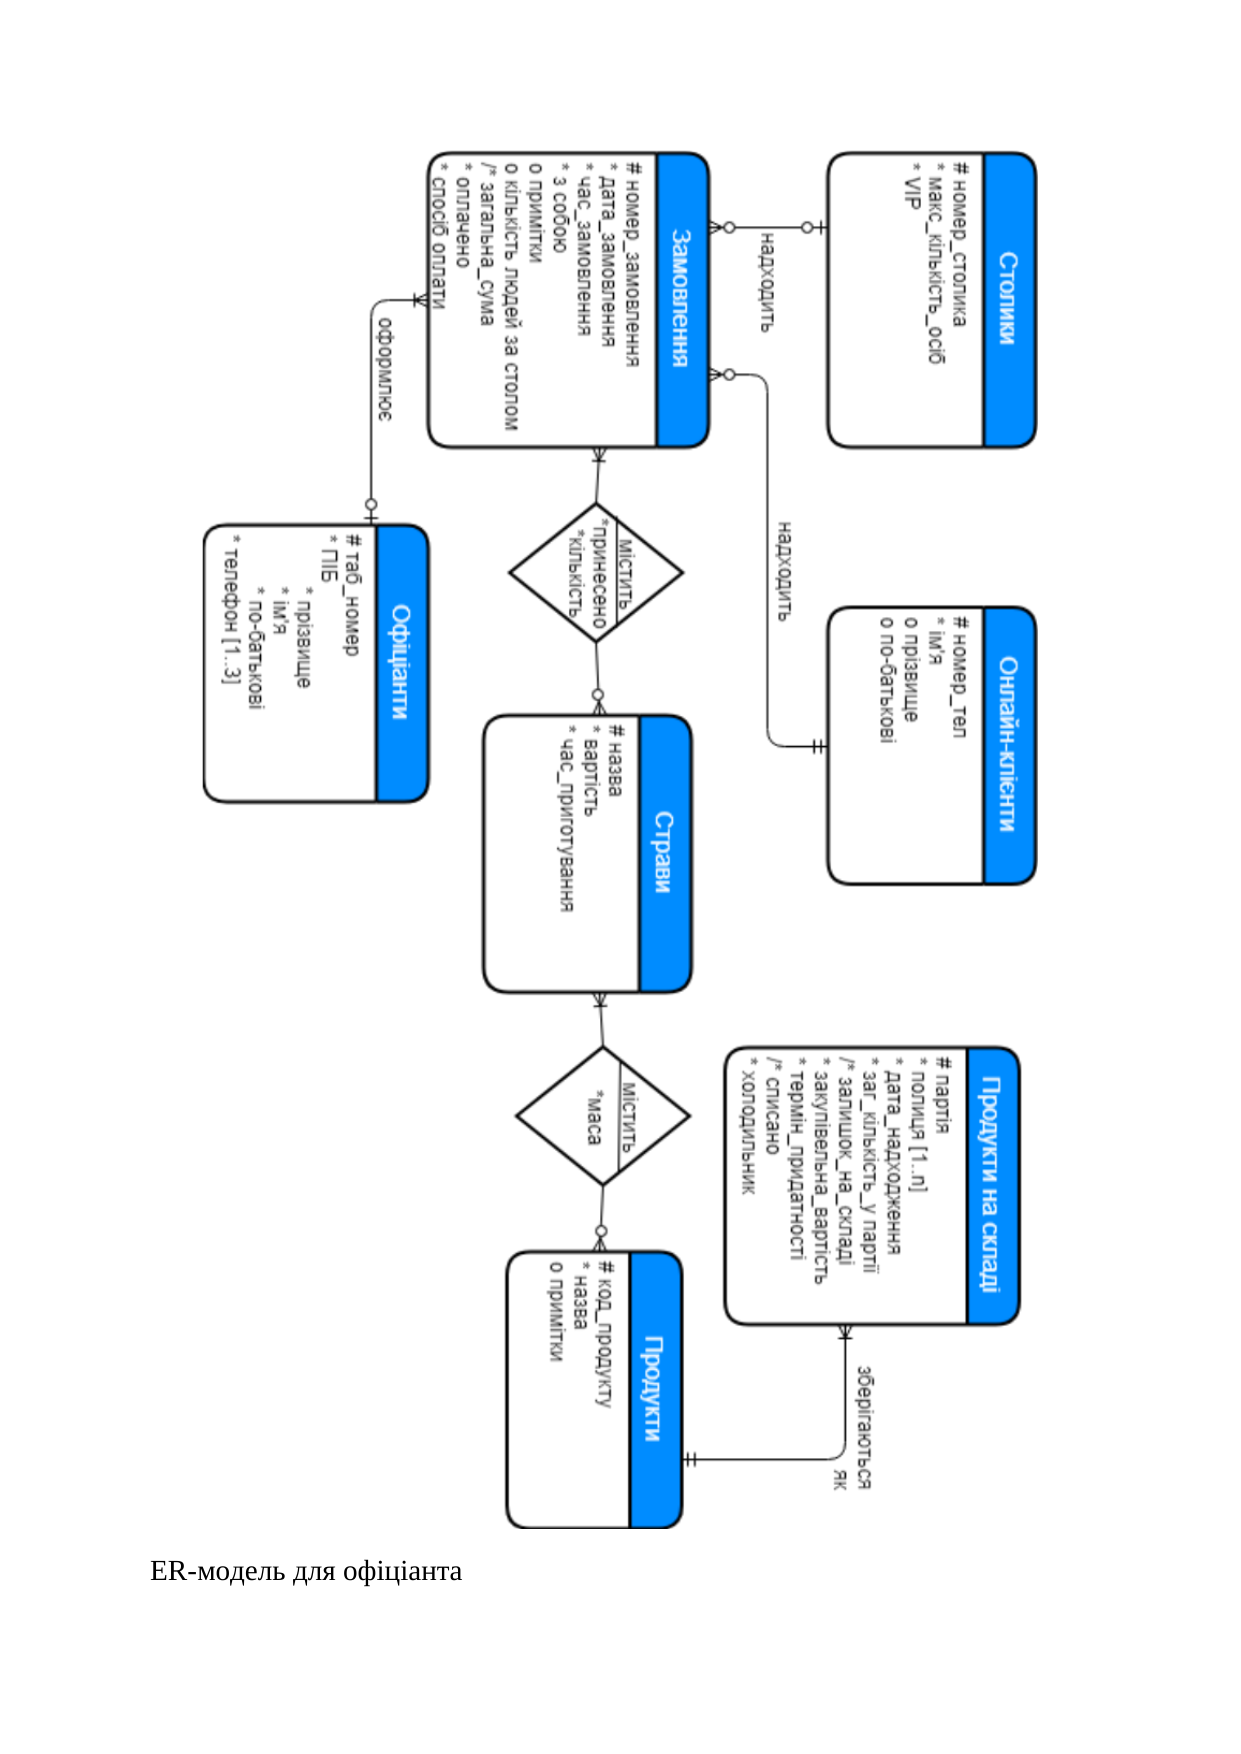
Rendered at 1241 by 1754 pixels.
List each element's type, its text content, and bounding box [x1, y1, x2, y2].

picture [203, 152, 1038, 1528]
text ER-модель для офіціанта [150, 1553, 1090, 1587]
